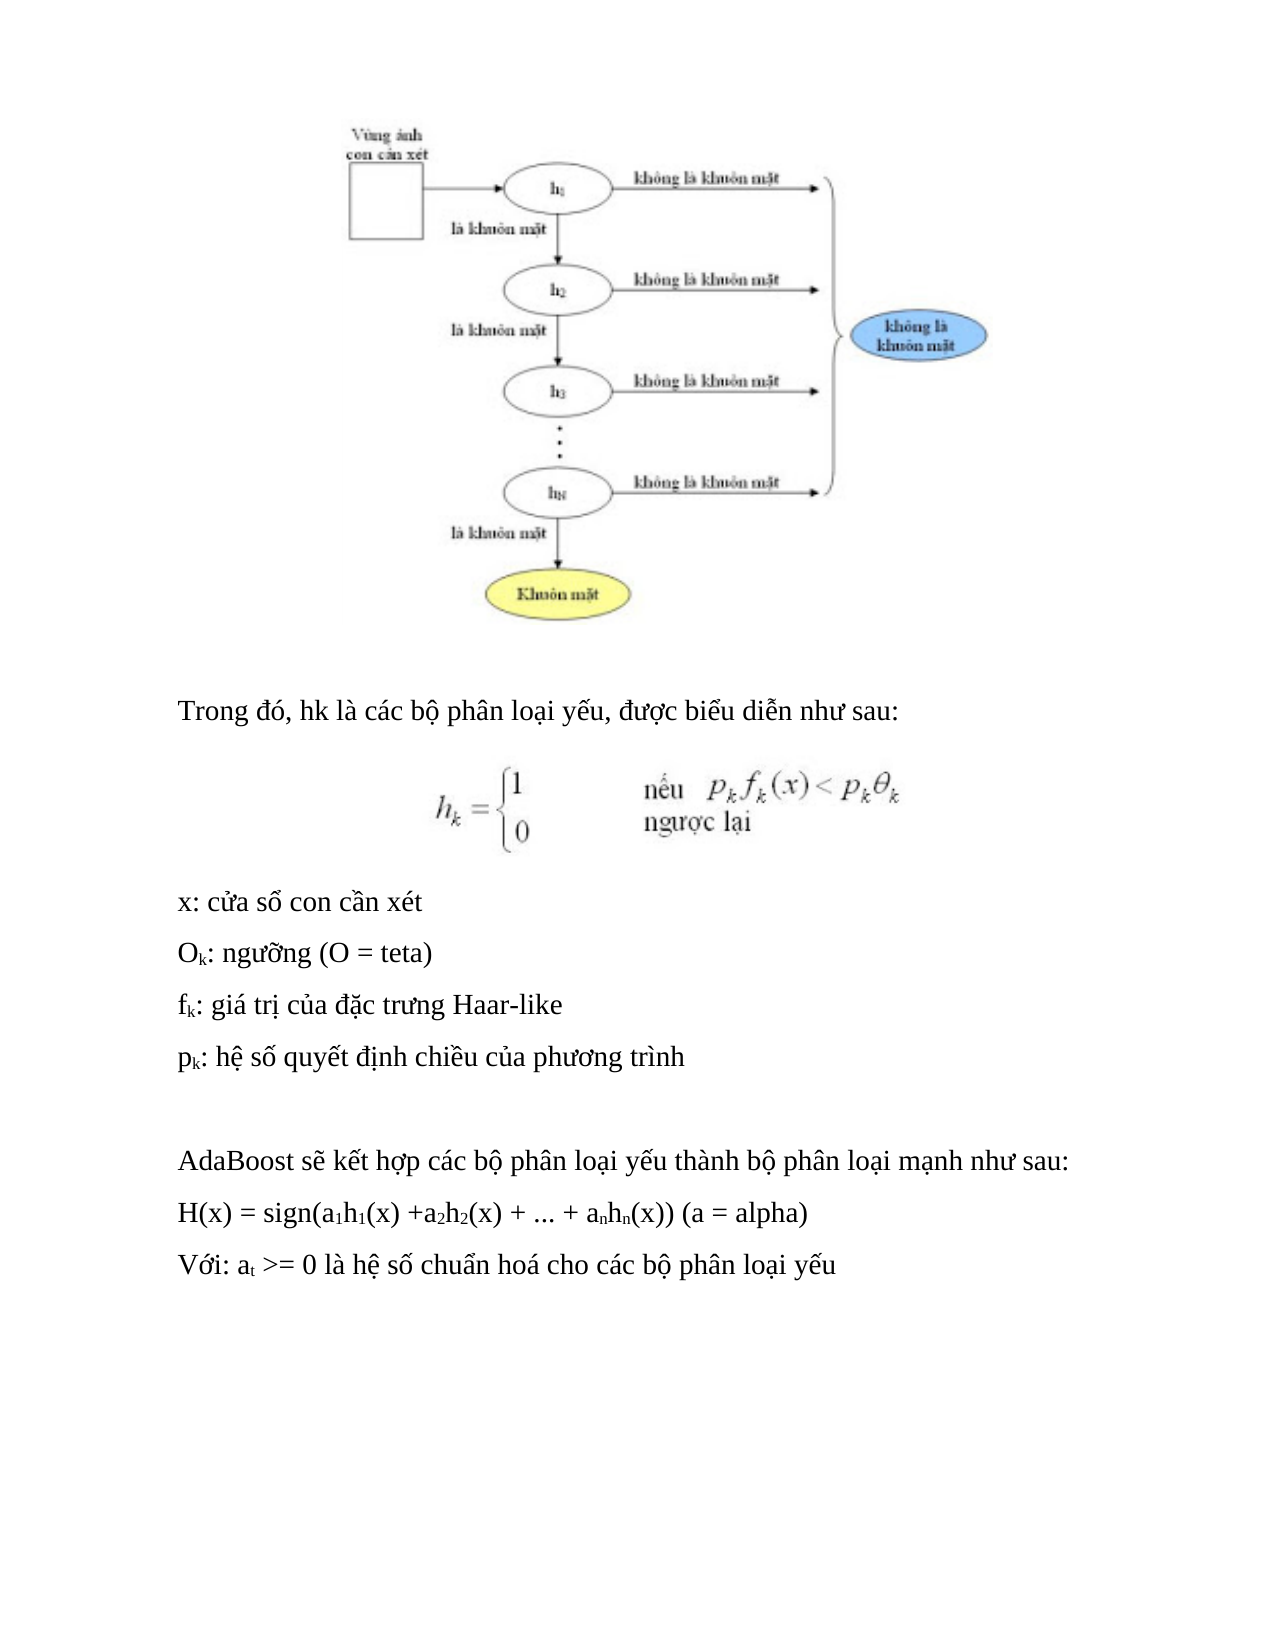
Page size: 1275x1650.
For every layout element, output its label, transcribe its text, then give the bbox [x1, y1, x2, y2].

picture [341, 118, 993, 625]
text AdaBoost sẽ kết hợp các bộ phân loại yếu thành bộ phân loại mạnh như sau: [177, 1143, 1157, 1177]
text pk: hệ số quyết định chiều của phương trình [177, 1039, 1157, 1073]
picture [417, 745, 918, 867]
text x: cửa sổ con cần xét [177, 884, 1157, 917]
text Ok: ngưỡng (O = teta) [177, 936, 1157, 969]
text fk: giá trị của đặc trưng Haar-like [177, 987, 1157, 1021]
text Trong đó, hk là các bộ phân loại yếu, được biểu diễn như sau: [177, 693, 1157, 727]
text H(x) = sign(a1h1(x) +a2h2(x) + ... + anhn(x)) (a = alpha) [177, 1195, 1157, 1228]
text Với: at >= 0 là hệ số chuẩn hoá cho các bộ phân loại yếu [177, 1247, 1157, 1280]
